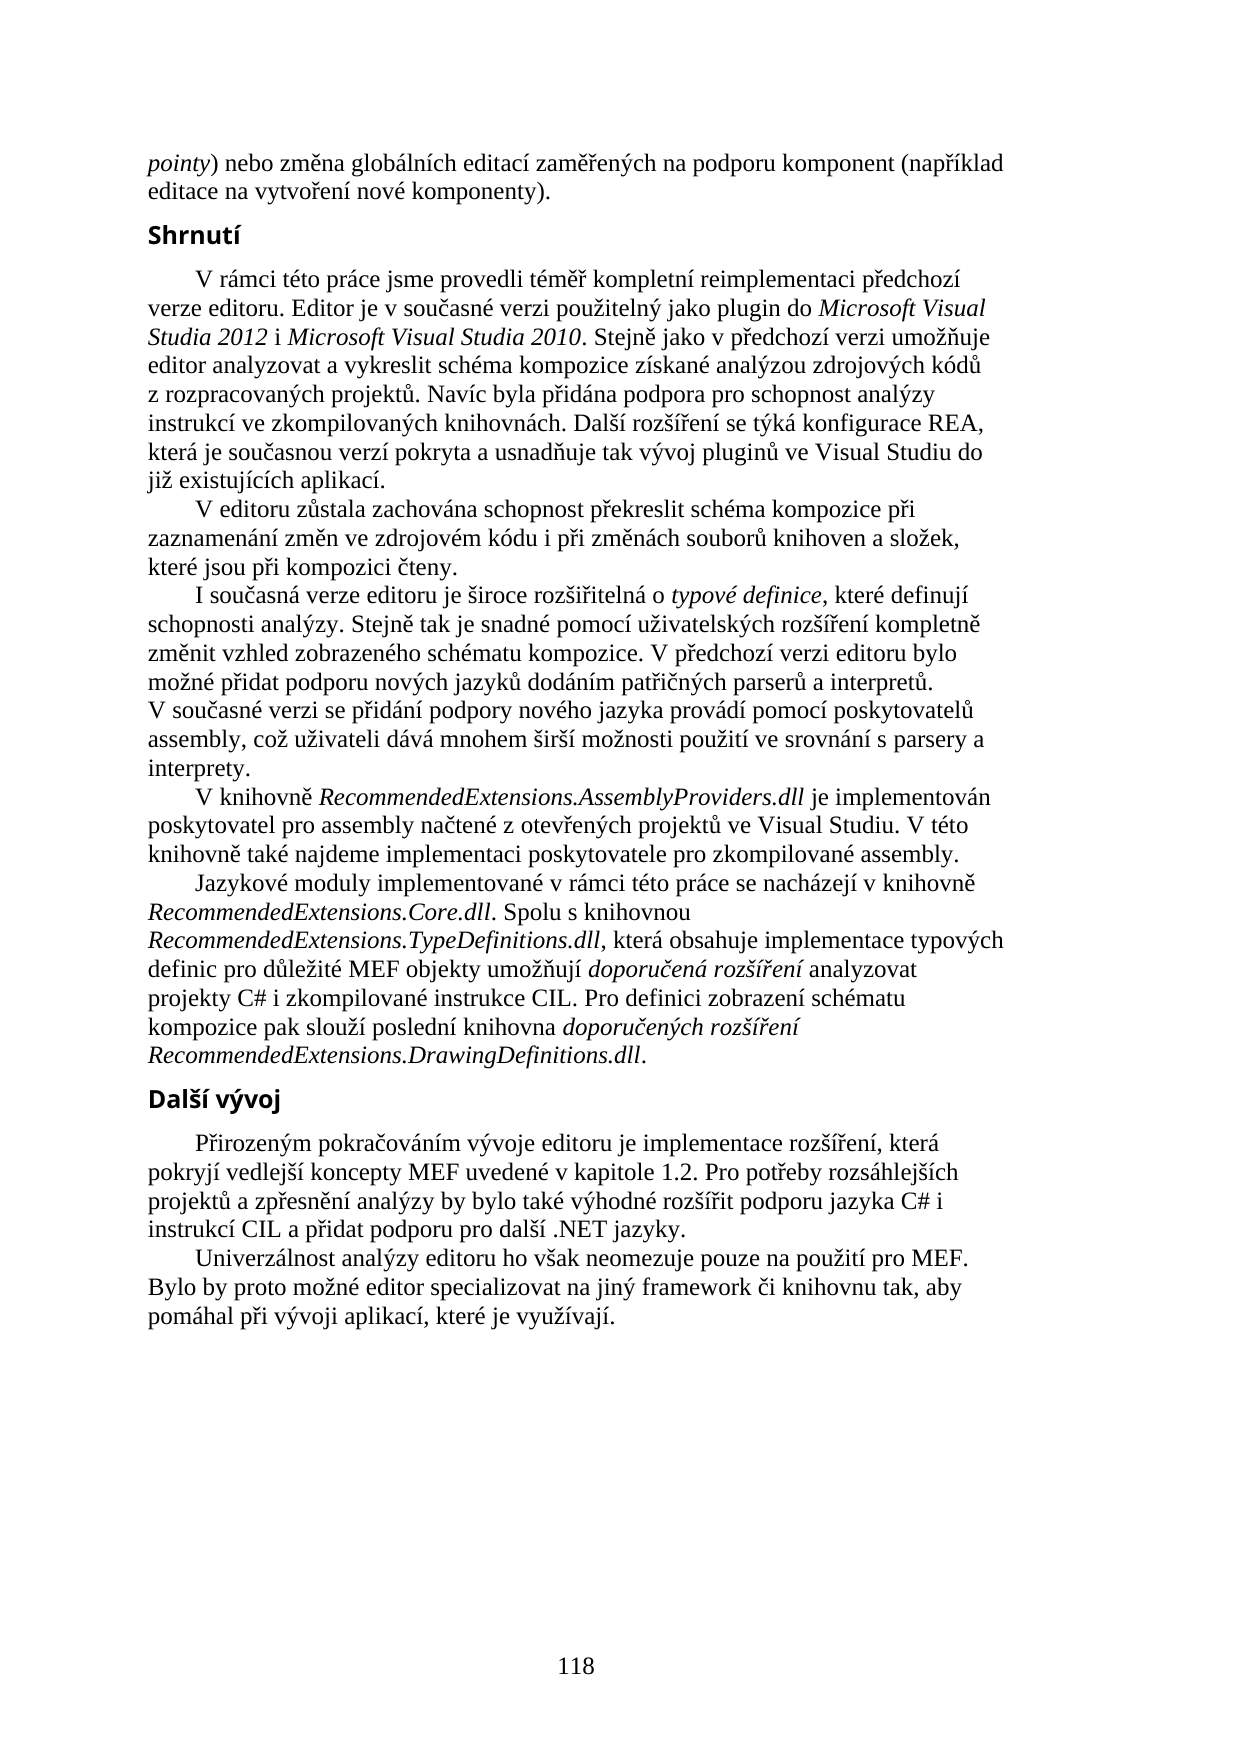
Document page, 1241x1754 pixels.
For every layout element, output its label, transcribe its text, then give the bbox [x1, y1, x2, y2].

text I současná verze editoru je široce rozšiřitelná o typové definice, které definují schopnosti analýzy. Stejně tak je snadné pomocí uživatelských rozšíření kompletně změnit vzhled zobrazeného schématu kompozice. V předchozí verzi editoru bylo možné přidat podporu nových jazyků dodáním patřičných parserů a interpretů. V současné verzi se přidání podpory nového jazyka provádí pomocí poskytovatelů assembly, což uživateli dává mnohem širší možnosti použití ve srovnání s parsery a interprety. [148, 581, 1004, 782]
text Jazykové moduly implementované v rámci této práce se nacházejí v knihovně RecommendedExtensions.Core.dll. Spolu s knihovnou RecommendedExtensions.TypeDefinitions.dll, která obsahuje implementace typových definic pro důležité MEF objekty umožňují doporučená rozšíření analyzovat projekty C# i zkompilované instrukce CIL. Pro definici zobrazení schématu kompozice pak slouží poslední knihovna doporučených rozšíření RecommendedExtensions.DrawingDefinitions.dll. [148, 868, 1004, 1069]
text Shrnutí [148, 218, 1004, 252]
text V editoru zůstala zachována schopnost překreslit schéma kompozice při zaznamenání změn ve zdrojovém kódu i při změnách souborů knihoven a složek, které jsou při kompozici čteny. [148, 494, 1004, 581]
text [148, 148, 1004, 205]
text Další vývoj [148, 1082, 1004, 1116]
text Univerzálnost analýzy editoru ho však neomezuje pouze na použití pro MEF. Bylo by proto možné editor specializovat na jiný framework či knihovnu tak, aby pomáhal při vývoji aplikací, které je využívají. [148, 1243, 1004, 1329]
text V knihovně RecommendedExtensions.AssemblyProviders.dll je implementován poskytovatel pro assembly načtené z otevřených projektů ve Visual Studiu. V této knihovně také najdeme implementaci poskytovatele pro zkompilované assembly. [148, 782, 1004, 868]
text V rámci této práce jsme provedli téměř kompletní reimplementaci předchozí verze editoru. Editor je v současné verzi použitelný jako plugin do Microsoft Visual Studia 2012 i Microsoft Visual Studia 2010. Stejně jako v předchozí verzi umožňuje editor analyzovat a vykreslit schéma kompozice získané analýzou zdrojových kódů z rozpracovaných projektů. Navíc byla přidána podpora pro schopnost analýzy instrukcí ve zkompilovaných knihovnách. Další rozšíření se týká konfigurace REA, která je současnou verzí pokryta a usnadňuje tak vývoj pluginů ve Visual Studiu do již existujících aplikací. [148, 264, 1004, 494]
text Přirozeným pokračováním vývoje editoru je implementace rozšíření, která pokryjí vedlejší koncepty MEF uvedené v kapitole 1.2. Pro potřeby rozsáhlejších projektů a zpřesnění analýzy by bylo také výhodné rozšířit podporu jazyka C# i instrukcí CIL a přidat podporu pro další .NET jazyky. [148, 1128, 1004, 1243]
